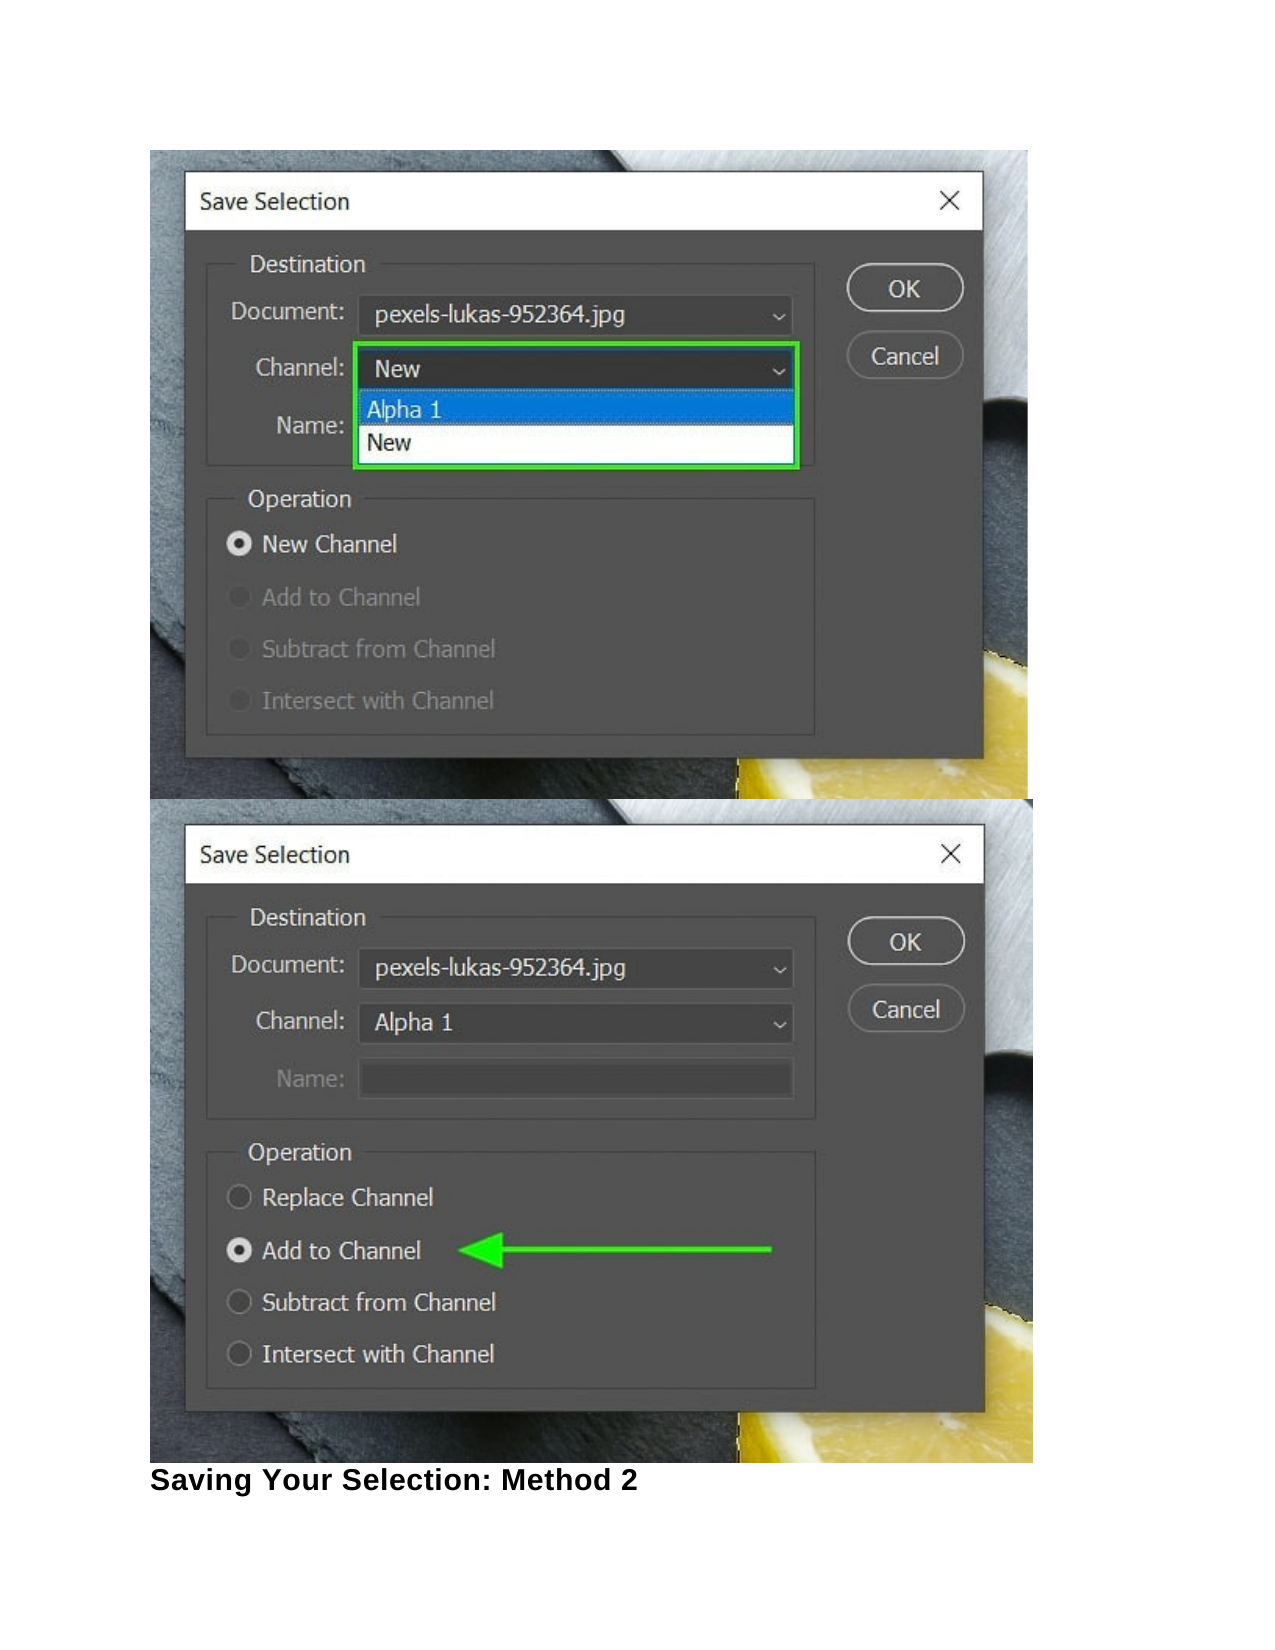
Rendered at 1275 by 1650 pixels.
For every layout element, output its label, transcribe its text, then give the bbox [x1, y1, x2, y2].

picture [150, 150, 1033, 1463]
text Saving Your Selection: Method 2 [150, 1462, 1125, 1497]
